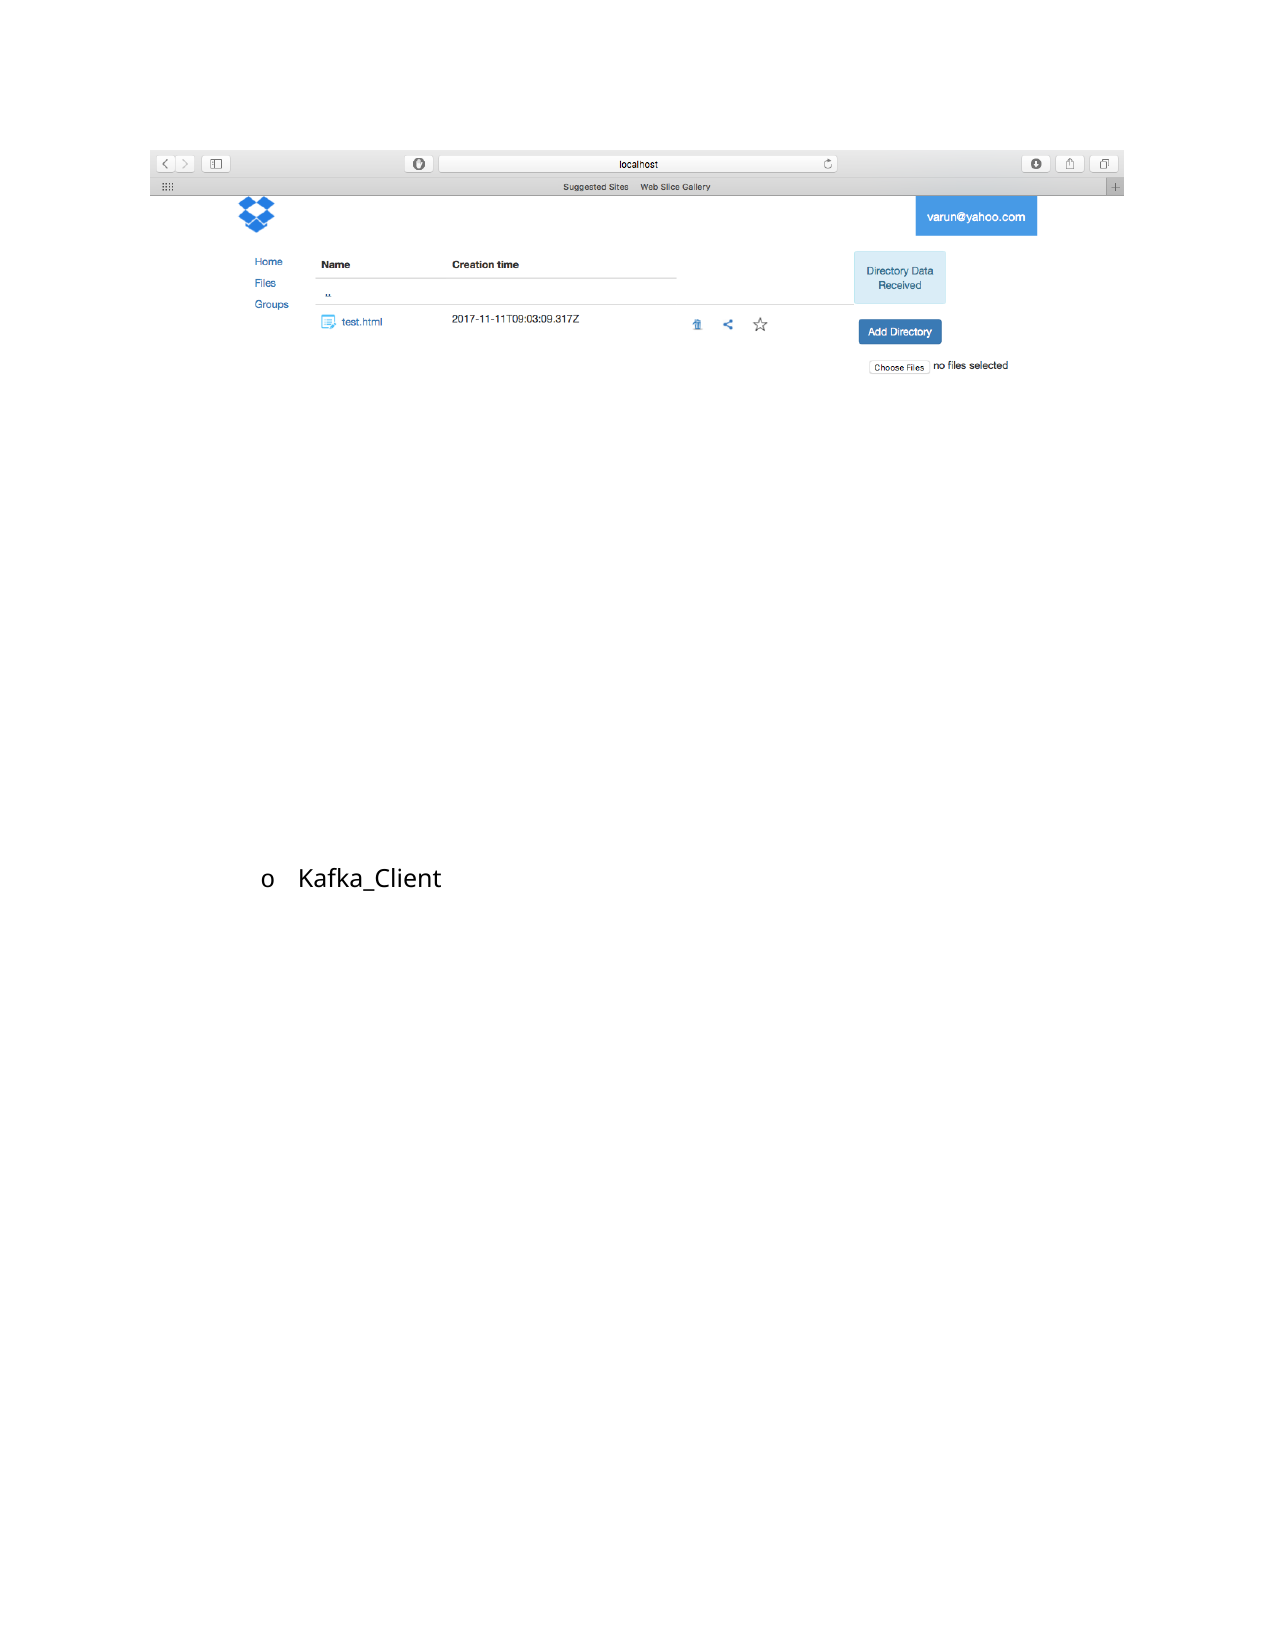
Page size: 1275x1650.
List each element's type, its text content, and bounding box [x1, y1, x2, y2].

picture [150, 150, 1124, 759]
list Kafka_Client [260, 860, 1125, 894]
